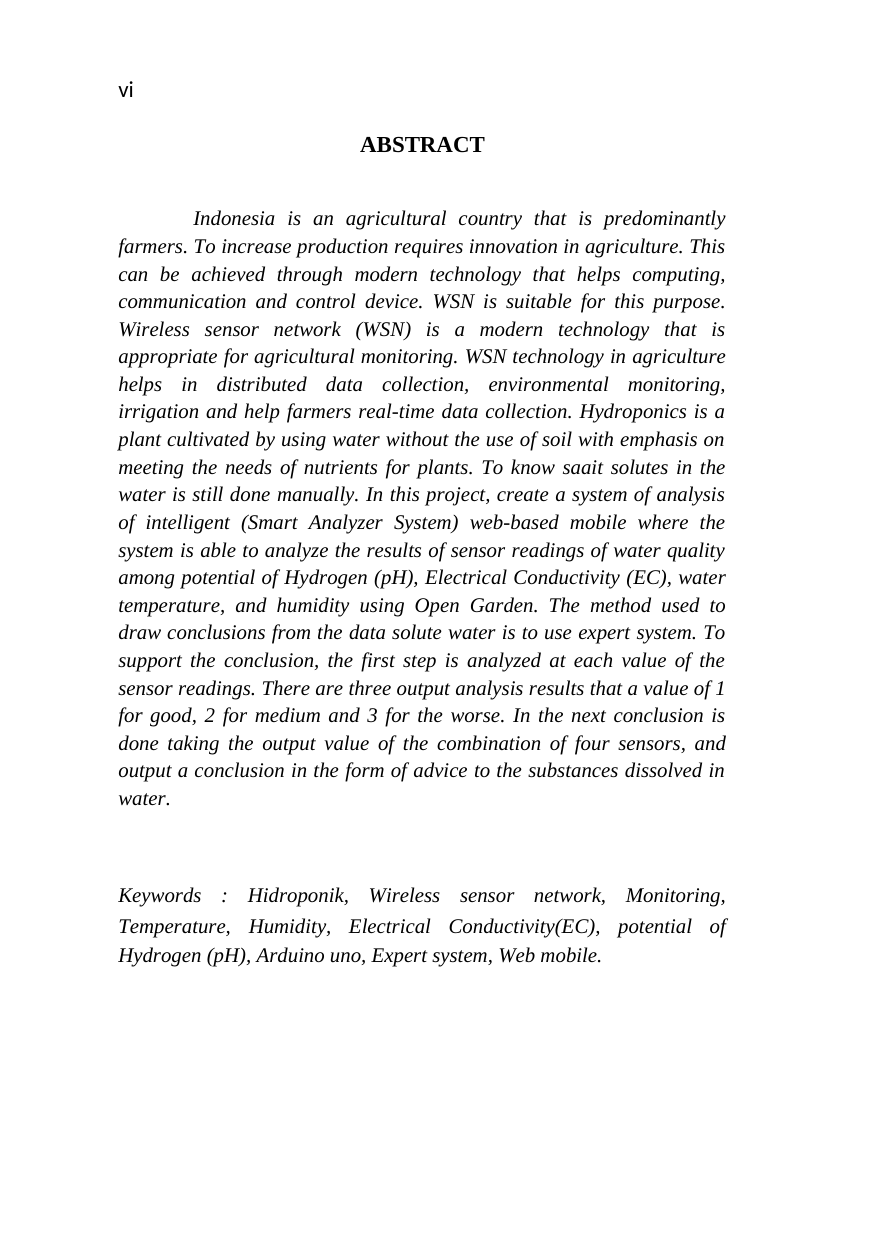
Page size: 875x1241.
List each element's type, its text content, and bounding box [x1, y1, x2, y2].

text Indonesia is an agricultural country that is predominantly farmers. To increase production requires innovation in agriculture. This can be achieved through modern technology that helps computing, communication and control device. WSN is suitable for this purpose. Wireless sensor network (WSN) is a modern technology that is appropriate for agricultural monitoring. WSN technology in agriculture helps in distributed data collection, environmental monitoring, irrigation and help farmers real-time data collection. Hydroponics is a plant cultivated by using water without the use of soil with emphasis on meeting the needs of nutrients for plants. To know saait solutes in the water is still done manually. In this project, create a system of analysis of intelligent (Smart Analyzer System) web-based mobile where the system is able to analyze the results of sensor readings of water quality among potential of Hydrogen (pH), Electrical Conductivity (EC), water temperature, and humidity using Open Garden. The method used to draw conclusions from the data solute water is to use expert system. To support the conclusion, the first step is analyzed at each value of the sensor readings. There are three output analysis results that a value of 1 for good, 2 for medium and 3 for the worse. In the next conclusion is done taking the output value of the combination of four sensors, and output a conclusion in the form of advice to the substances dissolved in water. [118, 206, 726, 810]
subtitle ABSTRACT [118, 131, 726, 157]
text Keywords : Hidroponik, Wireless sensor network, Monitoring, Temperature, Humidity, Electrical Conductivity(EC), potential of Hydrogen (pH), Arduino uno, Expert system, Web mobile. [118, 883, 726, 967]
